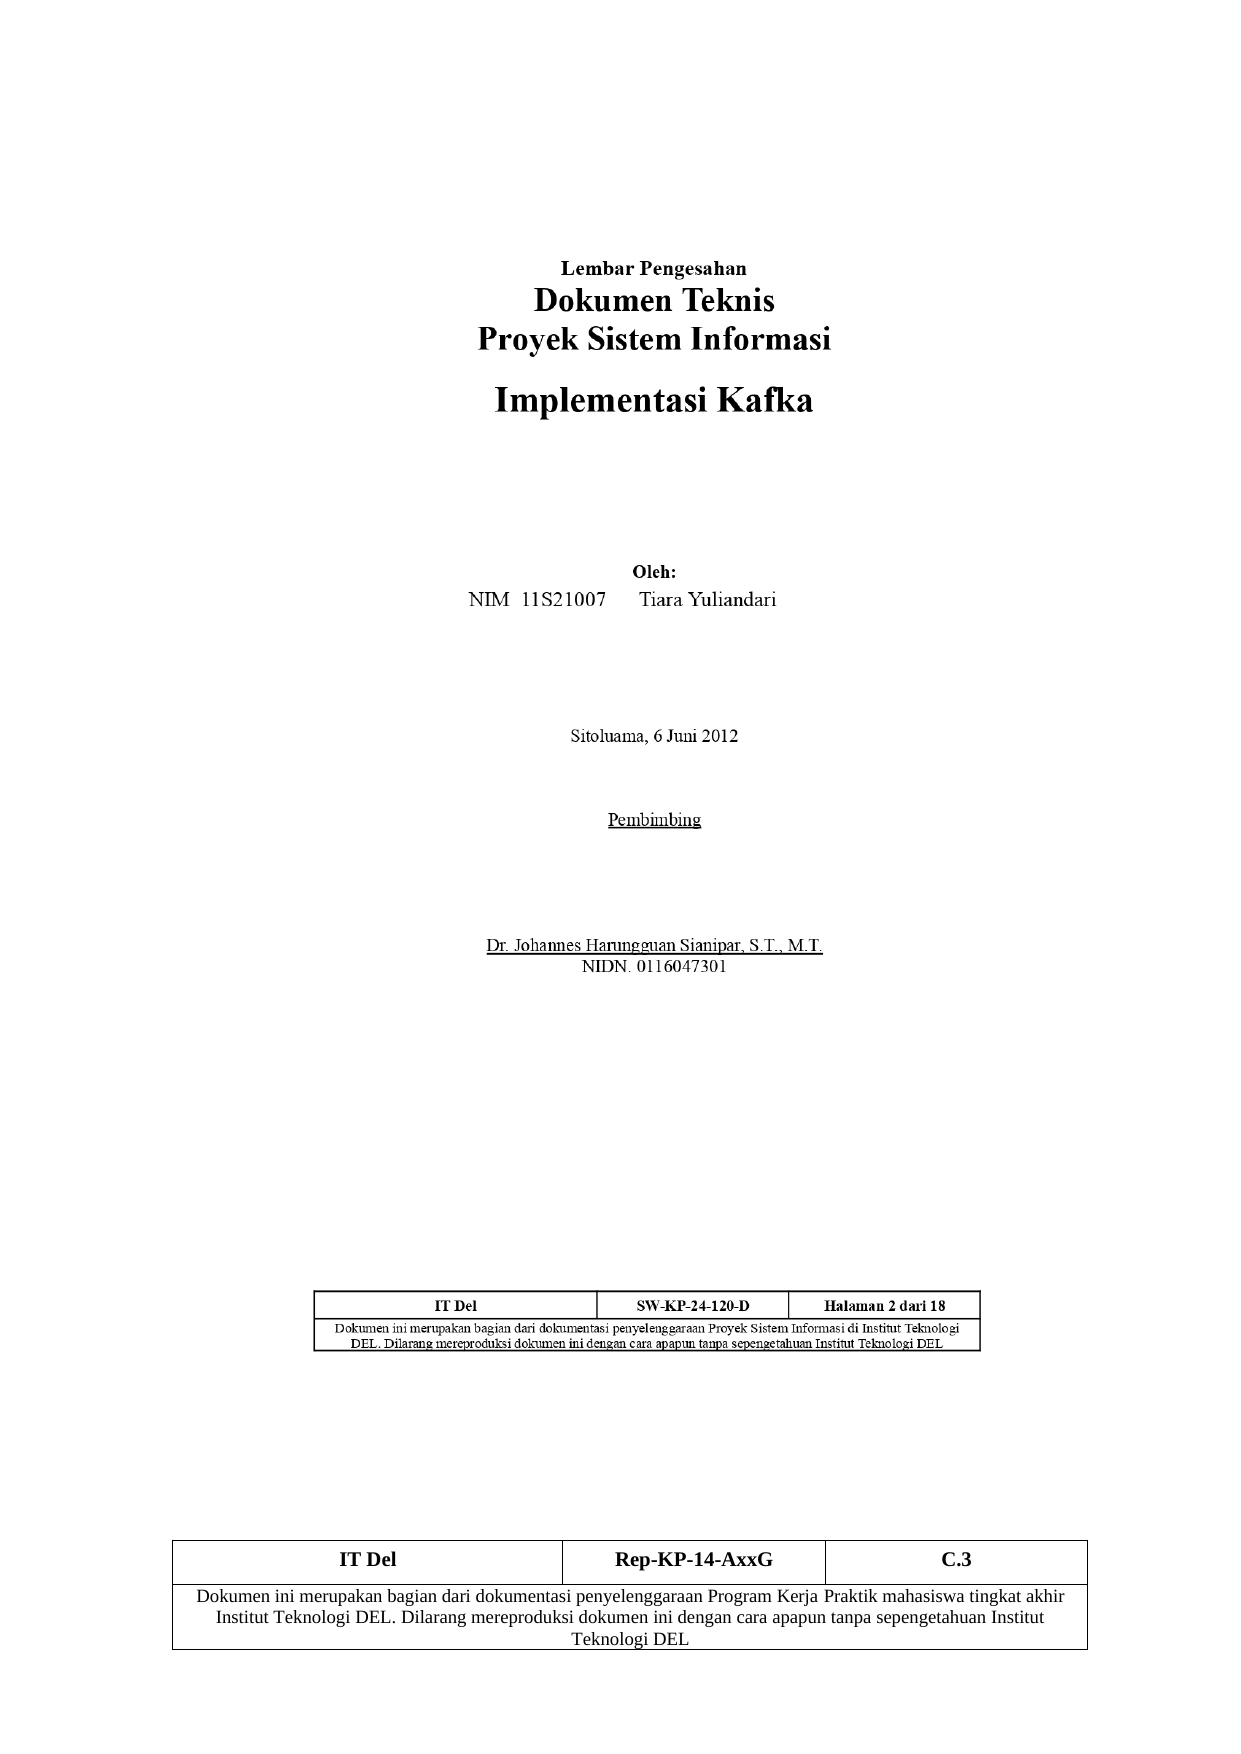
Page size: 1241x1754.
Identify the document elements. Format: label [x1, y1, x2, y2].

picture [187, 147, 1093, 1427]
